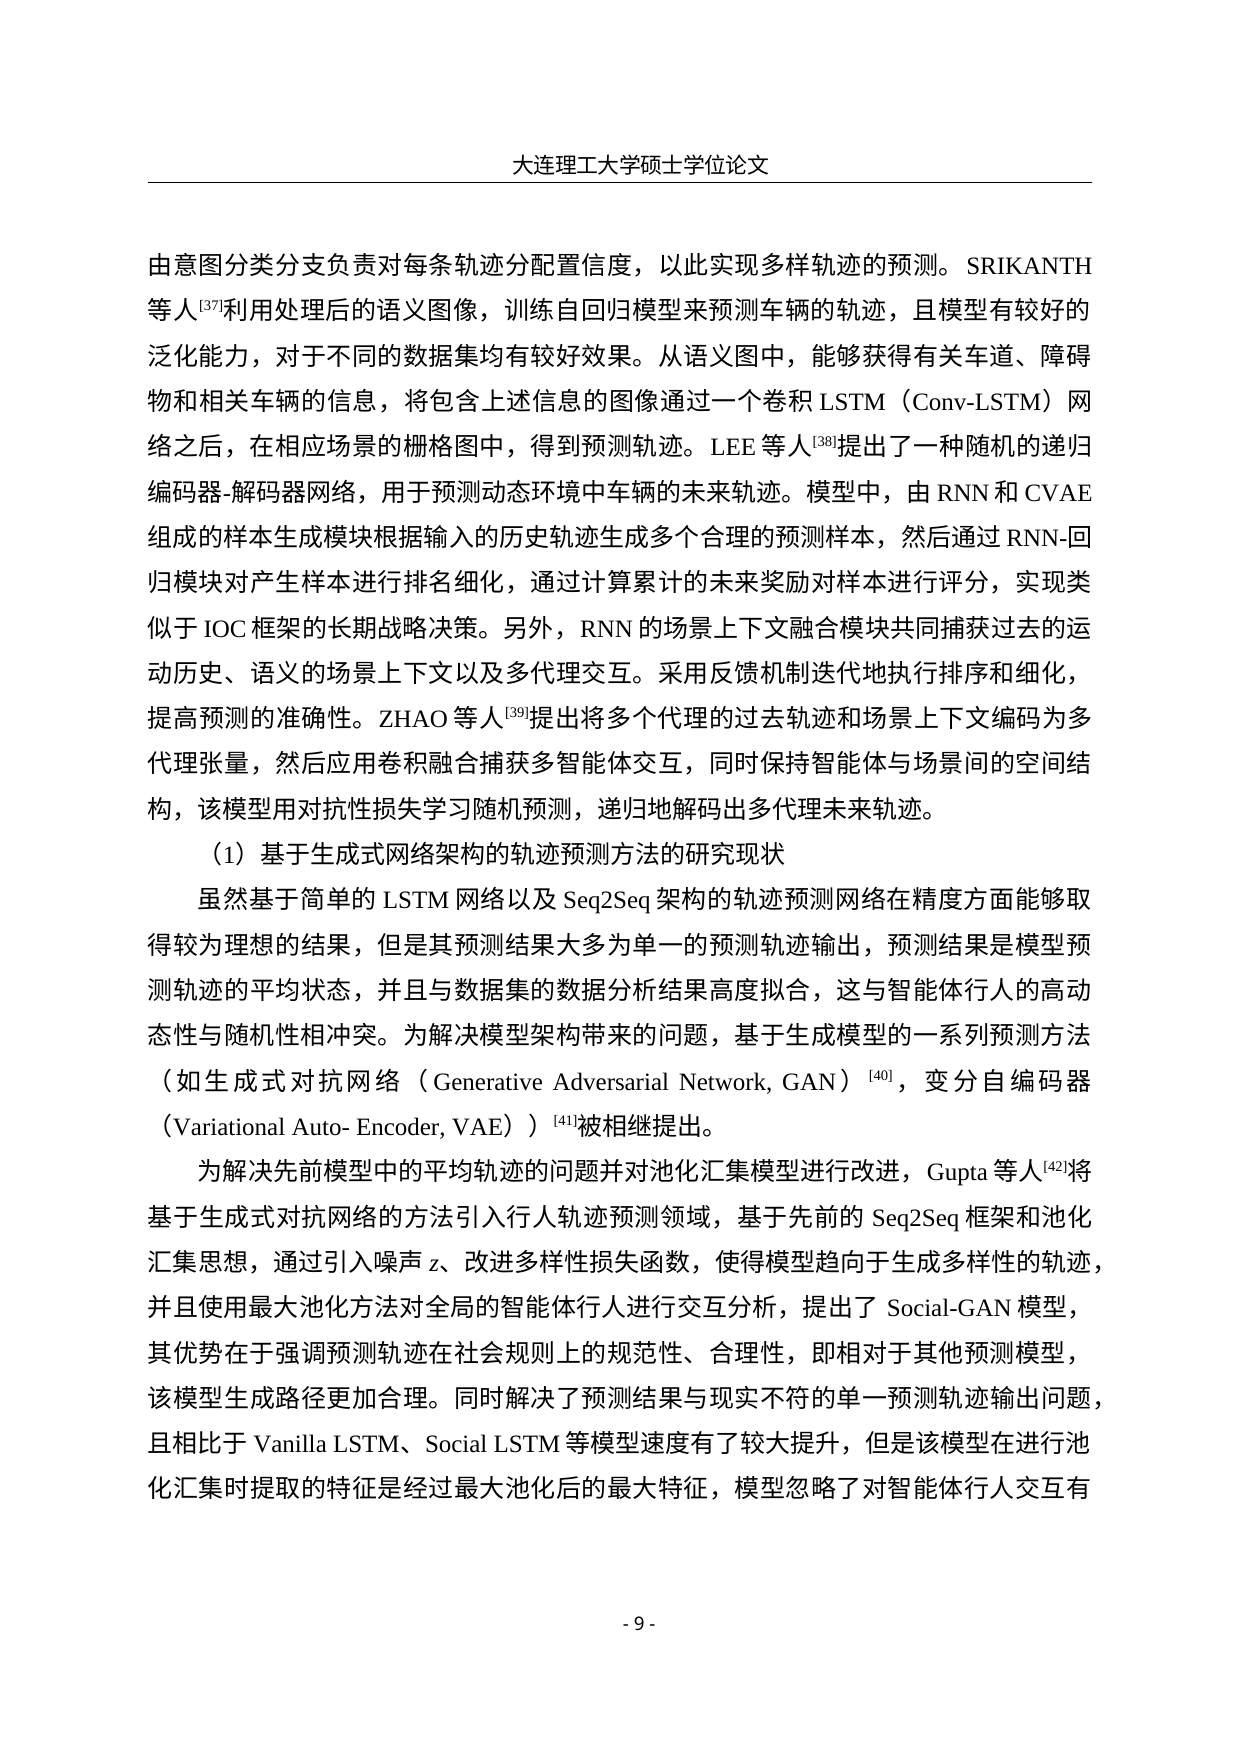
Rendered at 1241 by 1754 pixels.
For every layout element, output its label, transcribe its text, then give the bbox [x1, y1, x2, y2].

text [148, 1152, 1092, 1505]
text 虽然基于简单的LSTM网络以及Seq2Seq架构的轨迹预测网络在精度方面能够取得较为理想的结果，但是其预测结果大多为单一的预测轨迹输出，预测结果是模型预测轨迹的平均状态，并且与数据集的数据分析结果高度拟合，这与智能体行人的高动态性与随机性相冲突。为解决模型架构带来的问题，基于生成模型的一系列预测方法（如生成式对抗网络（Generative Adversarial Network, GAN）[40]，变分自编码器（Variational Auto- Encoder, VAE））[41]被相继提出。 [148, 880, 1092, 1143]
text （1）基于生成式网络架构的轨迹预测方法的研究现状 [148, 834, 1092, 871]
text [148, 246, 1092, 826]
